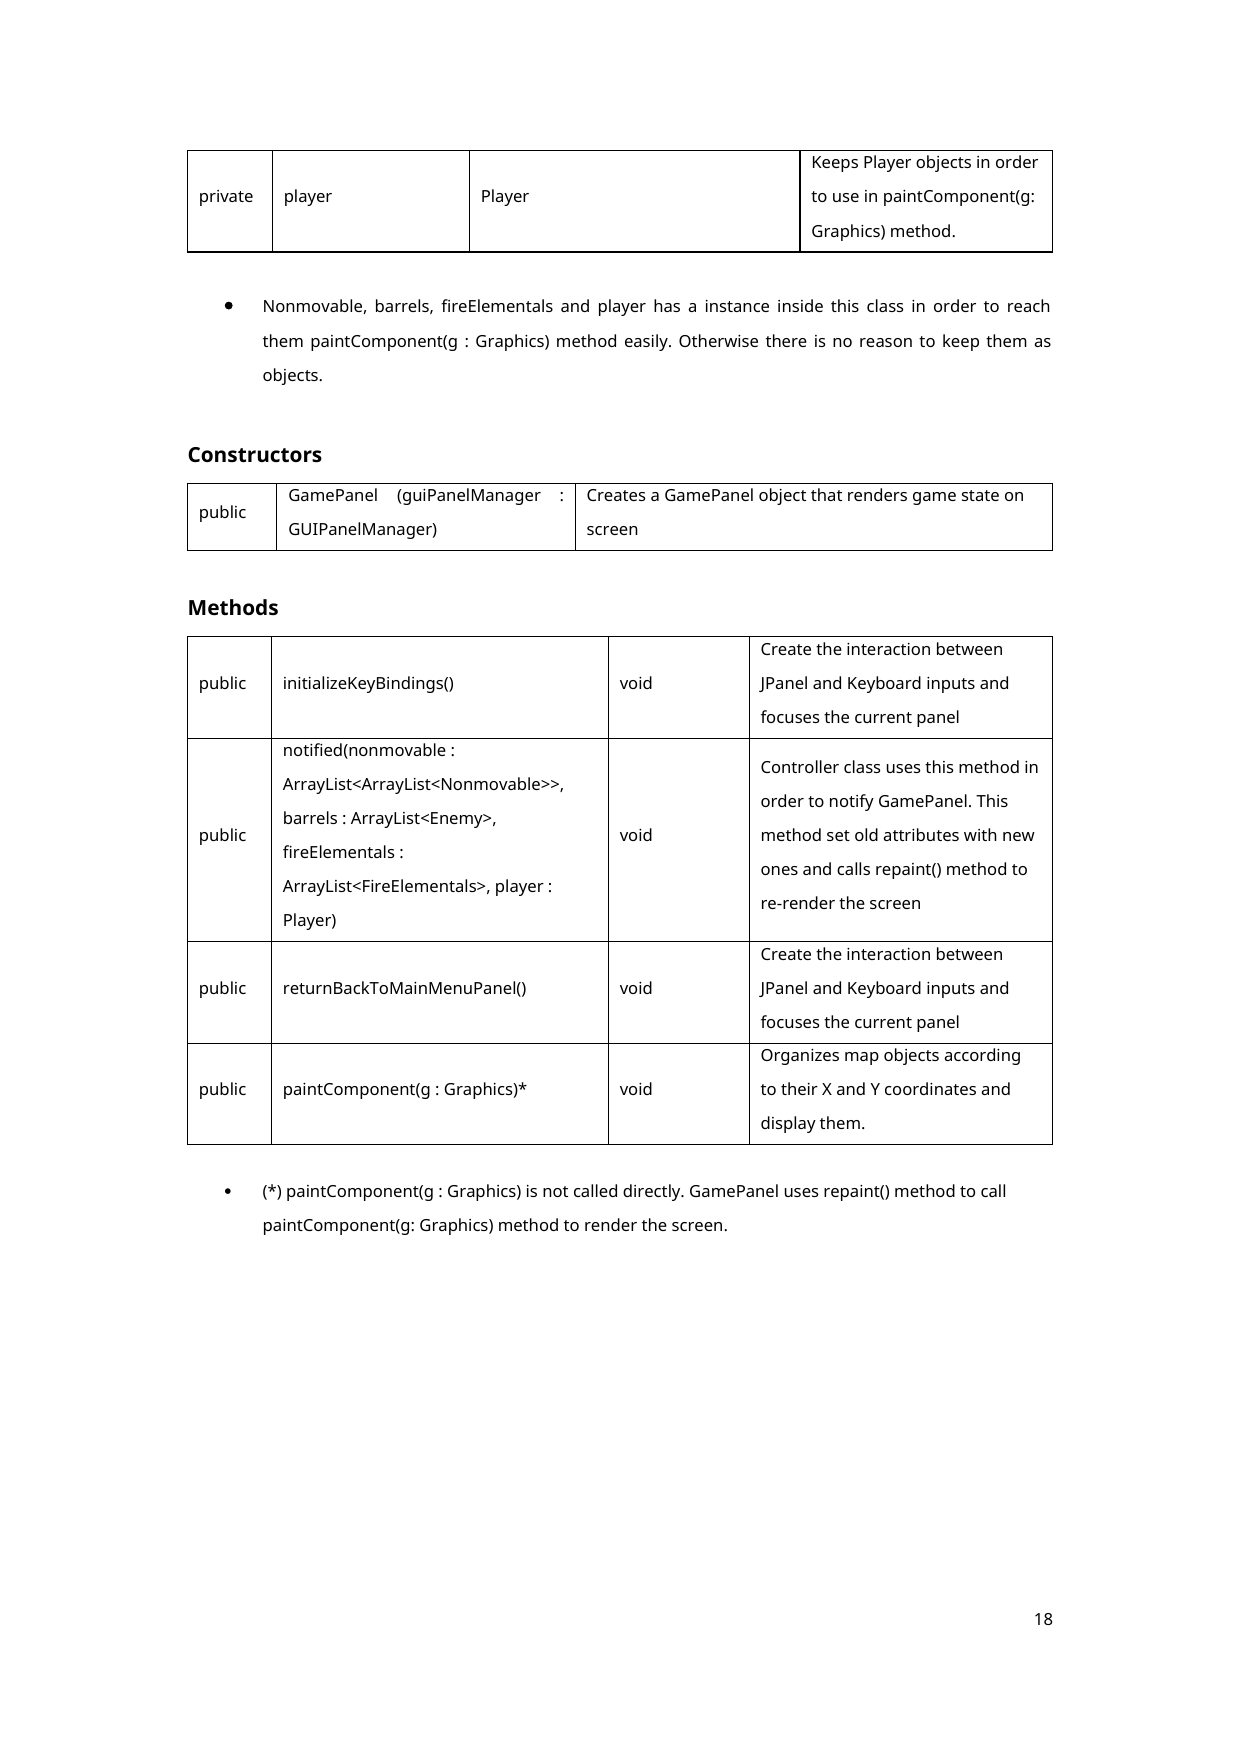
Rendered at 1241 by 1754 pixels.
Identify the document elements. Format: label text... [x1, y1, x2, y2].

table_cell void [609, 739, 749, 941]
table_header Creates a GamePanel object that renders game state on screen [576, 484, 1052, 550]
table_header public [188, 637, 271, 738]
text Methods [187, 593, 1053, 622]
table_cell player [273, 151, 469, 251]
table_cell returnBackToMainMenuPanel() [272, 942, 608, 1043]
text Constructors [187, 440, 1053, 468]
table_cell paintComponent(g : Graphics)* [272, 1044, 608, 1144]
table_header void [609, 637, 749, 738]
table_cell Keeps Player objects in order to use in paintComponent(g: Graphics) method. [801, 151, 1052, 251]
table_cell private [188, 151, 272, 251]
table_header initializeKeyBindings() [272, 637, 608, 738]
list Nonmovable, barrels, fireElementals and player has a instance inside this class in order to reach them paintComponent(g : Graphics) method easily. Otherwise there is no reason to keep them as objects. [225, 295, 1053, 386]
table_cell notified(nonmovable : ArrayList<ArrayList<Nonmovable>>, barrels : ArrayList<Enemy>, fireElementals : ArrayList<FireElementals>, player : Player) [272, 739, 608, 941]
table_cell public [188, 739, 271, 941]
table_cell void [609, 1044, 749, 1144]
table_cell Player [470, 151, 799, 251]
list (*) paintComponent(g : Graphics) is not called directly. GamePanel uses repaint() method to call paintComponent(g: Graphics) method to render the screen. [225, 1179, 1053, 1236]
table_cell Controller class uses this method in order to notify GamePanel. This method set old attributes with new ones and calls repaint() method to re-render the screen [750, 739, 1052, 941]
table_cell public [188, 942, 271, 1043]
table_cell public [188, 1044, 271, 1144]
table_cell Create the interaction between JPanel and Keyboard inputs and focuses the current panel [750, 942, 1052, 1043]
table_header GamePanel (guiPanelManager : GUIPanelManager) [277, 484, 575, 550]
table_cell Organizes map objects according to their X and Y coordinates and display them. [750, 1044, 1052, 1144]
table_header Create the interaction between JPanel and Keyboard inputs and focuses the current panel [750, 637, 1052, 738]
table_cell void [609, 942, 749, 1043]
table_header public [188, 484, 276, 550]
